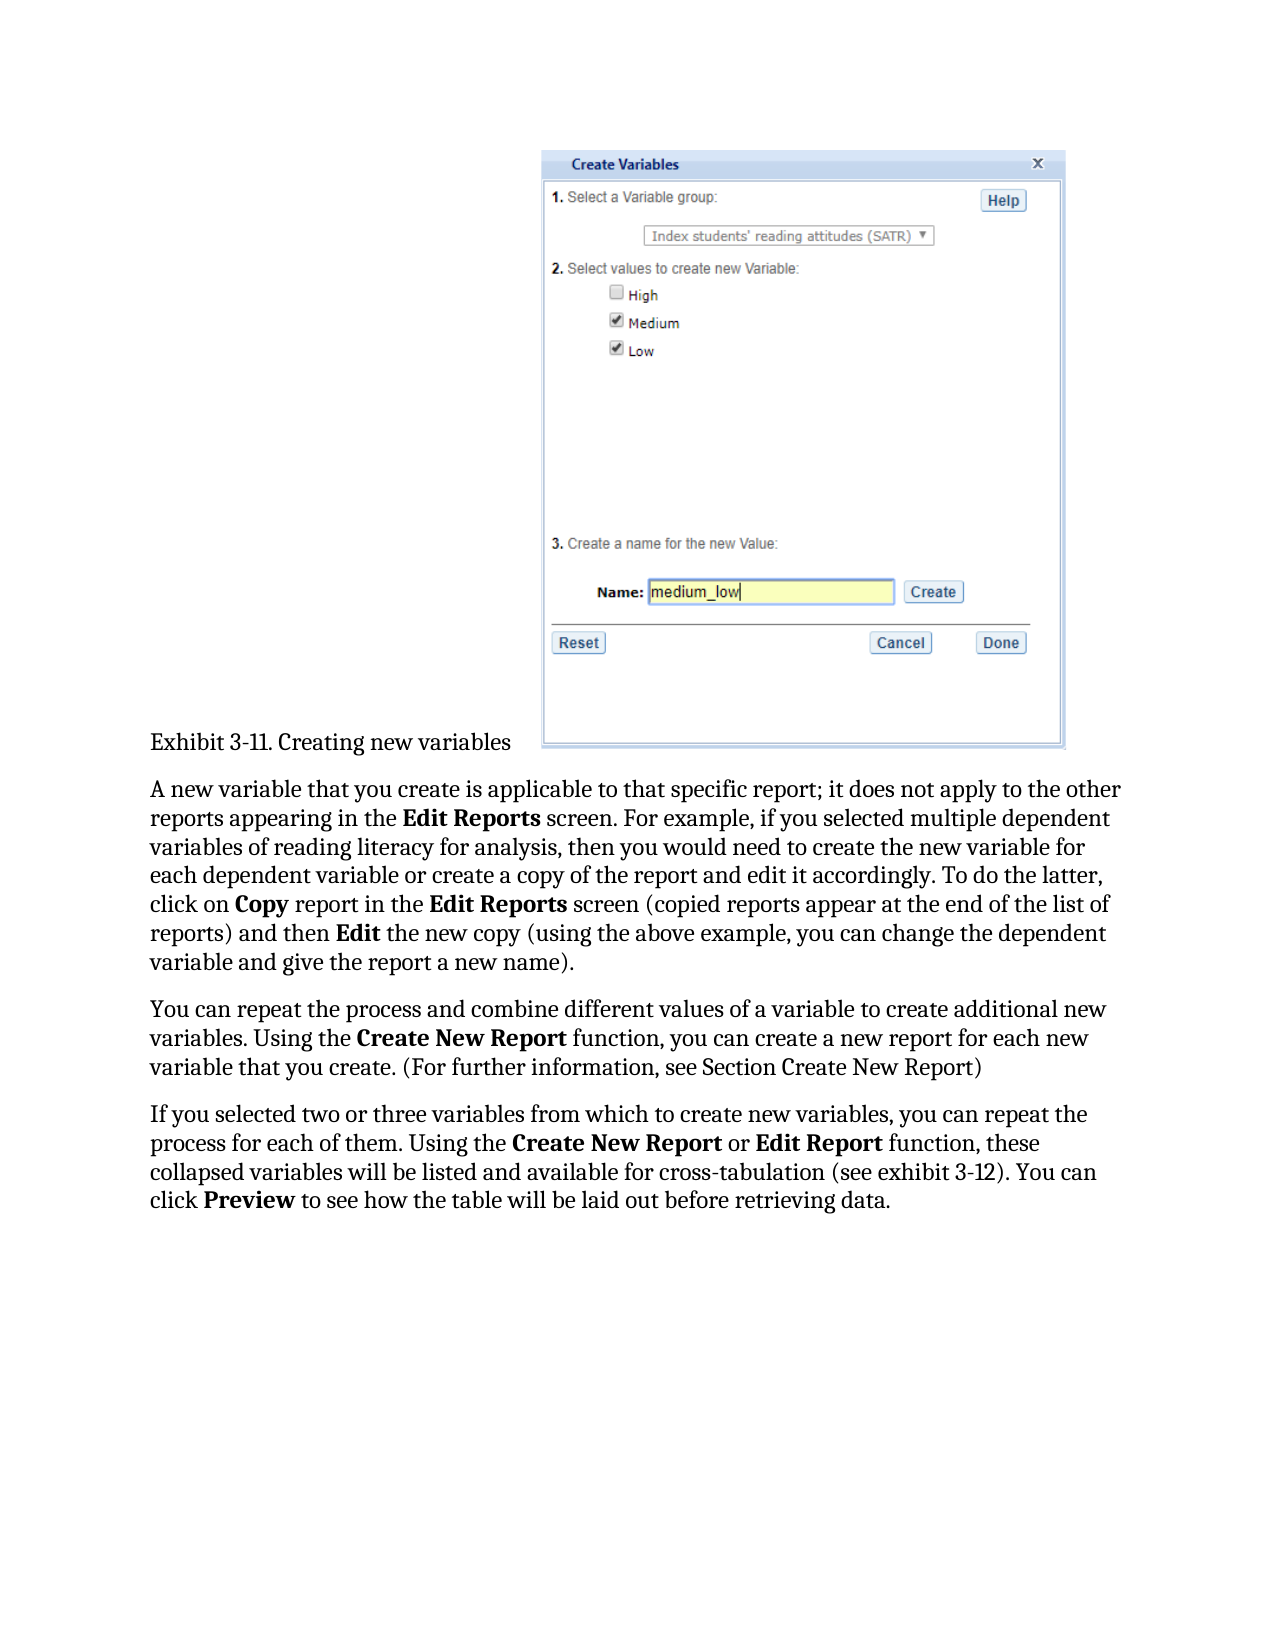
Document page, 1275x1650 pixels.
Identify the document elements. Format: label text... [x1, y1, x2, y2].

text You can repeat the process and combine different values of a variable to create additional new variables. Using the Create New Report function, you can create a new report for each new variable that you create. (For further information, see Section Create New Report) [150, 995, 1125, 1081]
text A new variable that you create is applicable to that specific report; it does not apply to the other reports appearing in the Edit Reports screen. For example, if you selected multiple dependent variables of reading literacy for analysis, then you would need to create the new variable for each dependent variable or create a copy of the report and edit it accordingly. To do the latter, click on Copy report in the Edit Reports screen (copied reports appear at the end of the list of reports) and then Edit the new copy (using the above example, you can change the dependent variable and give the report a new name). [150, 775, 1125, 976]
picture [541, 150, 1067, 750]
text If you selected two or three variables from which to create new variables, you can repeat the process for each of them. Using the Create New Report or Edit Report function, these collapsed variables will be listed and available for cross-tabulation (see exhibit 3-12). You can click Preview to see how the table will be laid out before retrieving data. [150, 1100, 1125, 1215]
